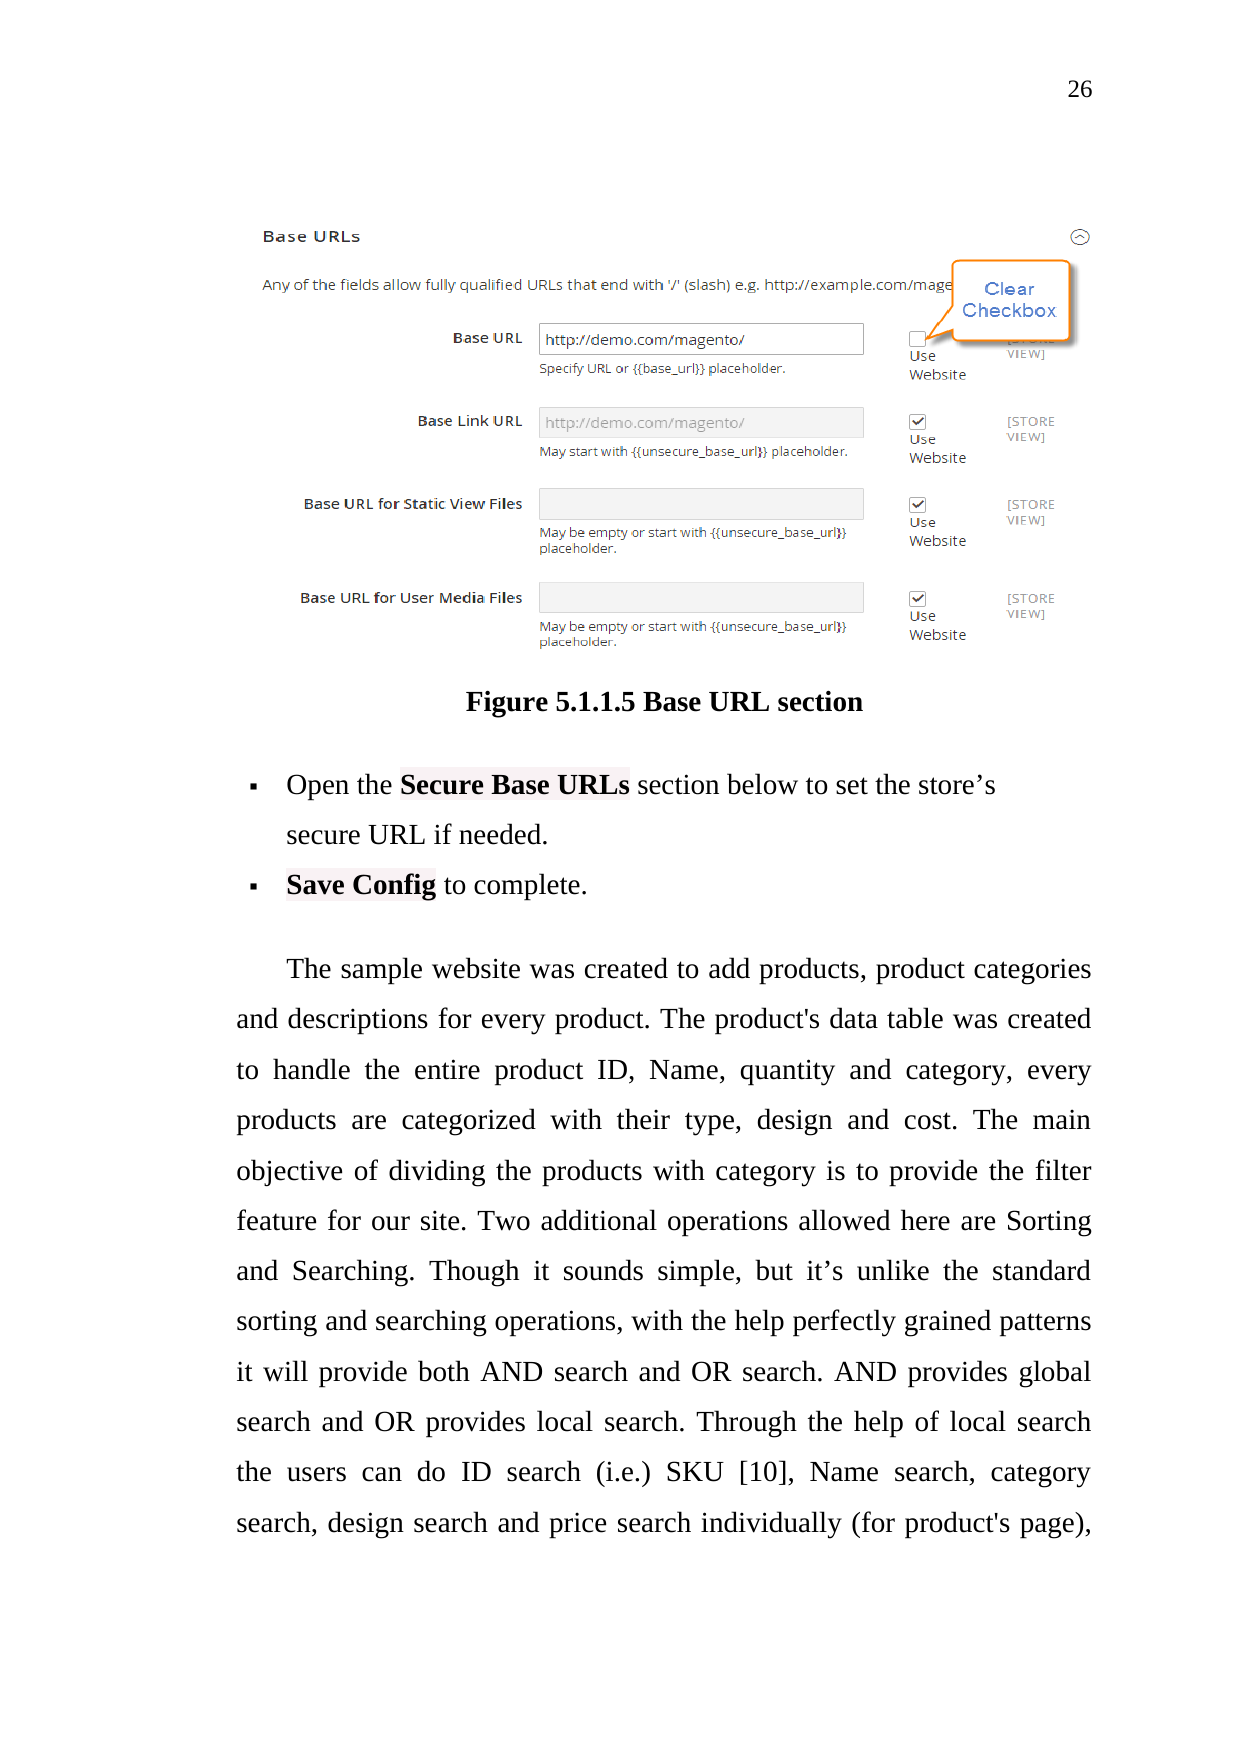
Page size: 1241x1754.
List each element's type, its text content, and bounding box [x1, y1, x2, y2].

list Open the Secure Base URLs section below to set the store’s secure URL if needed. [249, 767, 1042, 851]
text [236, 951, 1092, 1538]
picture [248, 206, 1105, 670]
text Figure 5.1.1.5 Base URL section [236, 684, 1092, 717]
list Save Config to complete. [249, 867, 1042, 901]
